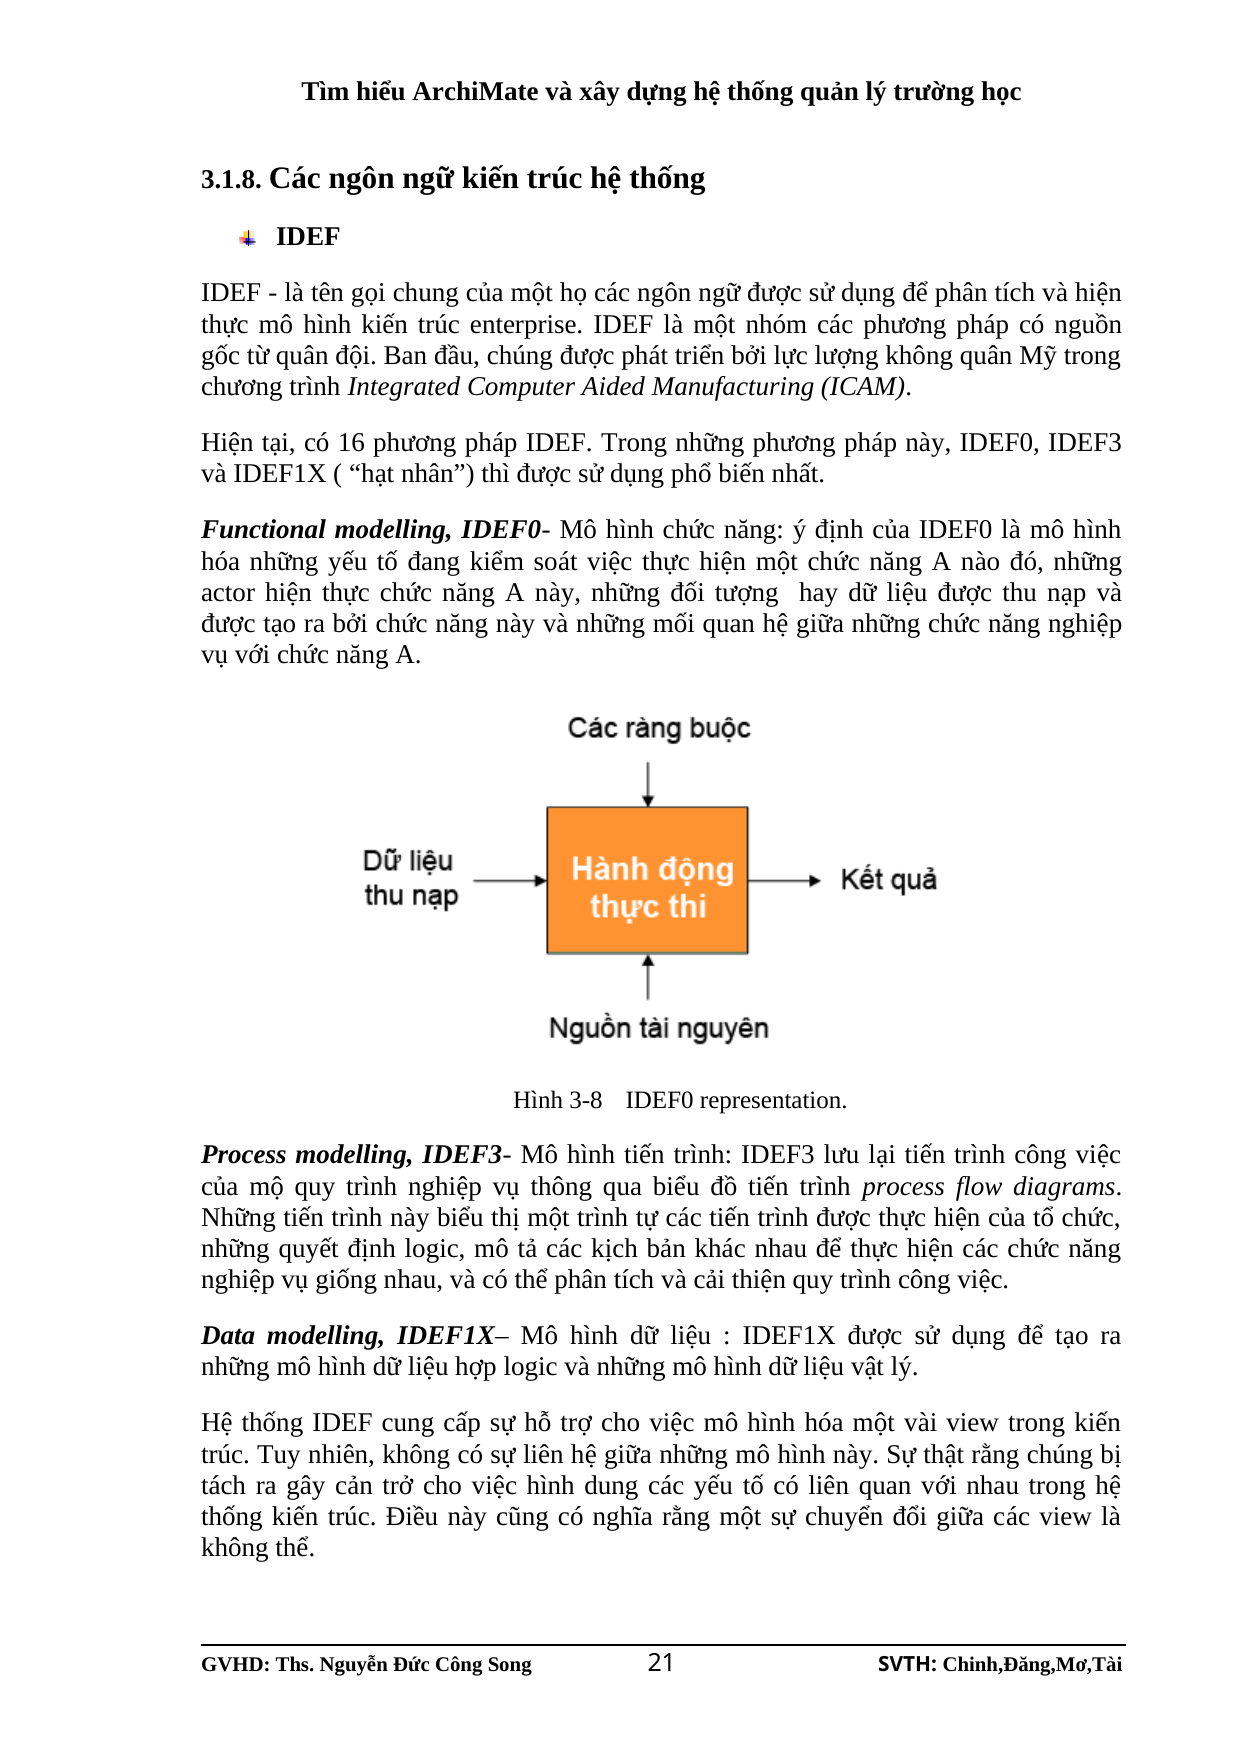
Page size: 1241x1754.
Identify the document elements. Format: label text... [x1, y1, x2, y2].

text IDEF0 representation. [238, 1085, 1122, 1113]
text IDEF [238, 220, 1122, 252]
text Functional modelling, IDEF0- Mô hình chức năng: ý định của IDEF0 là mô hình hóa những yếu tố đang kiểm soát việc thực hiện một chức năng A nào đó, những actor hiện thực chức năng A này, những đối tượng hay dữ liệu được thu nạp và được tạo ra bởi chức năng này và những mối quan hệ giữa những chức năng nghiệp vụ với chức năng A. [201, 513, 1122, 669]
list Các ngôn ngữ kiến trúc hệ thống [201, 159, 1122, 195]
text Hiện tại, có 16 phương pháp IDEF. Trong những phương pháp này, IDEF0, IDEF3 và IDEF1X ( “hạt nhân”) thì được sử dụng phổ biến nhất. [201, 426, 1122, 488]
text Process modelling, IDEF3- Mô hình tiến trình: IDEF3 lưu lại tiến trình công việc của mộ quy trình nghiệp vụ thông qua biểu đồ tiến trình process flow diagrams. Những tiến trình này biểu thị một trình tự các tiến trình được thực hiện của tổ chức, những quyết định logic, mô tả các kịch bản khác nhau để thực hiện các chức năng nghiệp vụ giống nhau, và có thể phân tích và cải thiện quy trình công việc. [201, 1138, 1122, 1294]
text IDEF - là tên gọi chung của một họ các ngôn ngữ được sử dụng để phân tích và hiện thực mô hình kiến trúc enterprise. IDEF là một nhóm các phương pháp có nguồn gốc từ quân đội. Ban đầu, chúng được phát triển bởi lực lượng không quân Mỹ trong chương trình Integrated Computer Aided Manufacturing (ICAM). [201, 277, 1122, 401]
picture [348, 694, 974, 1060]
text Hệ thống IDEF cung cấp sự hỗ trợ cho việc mô hình hóa một vài view trong kiến trúc. Tuy nhiên, không có sự liên hệ giữa những mô hình này. Sự thật rằng chúng bị tách ra gây cản trở cho việc hình dung các yếu tố có liên quan với nhau trong hệ thống kiến trúc. Điều này cũng có nghĩa rằng một sự chuyển đổi giữa các view là không thể. [201, 1407, 1122, 1562]
text Data modelling, IDEF1X– Mô hình dữ liệu : IDEF1X được sử dụng để tạo ra những mô hình dữ liệu hợp logic và những mô hình dữ liệu vật lý. [201, 1319, 1122, 1382]
picture [239, 229, 256, 246]
